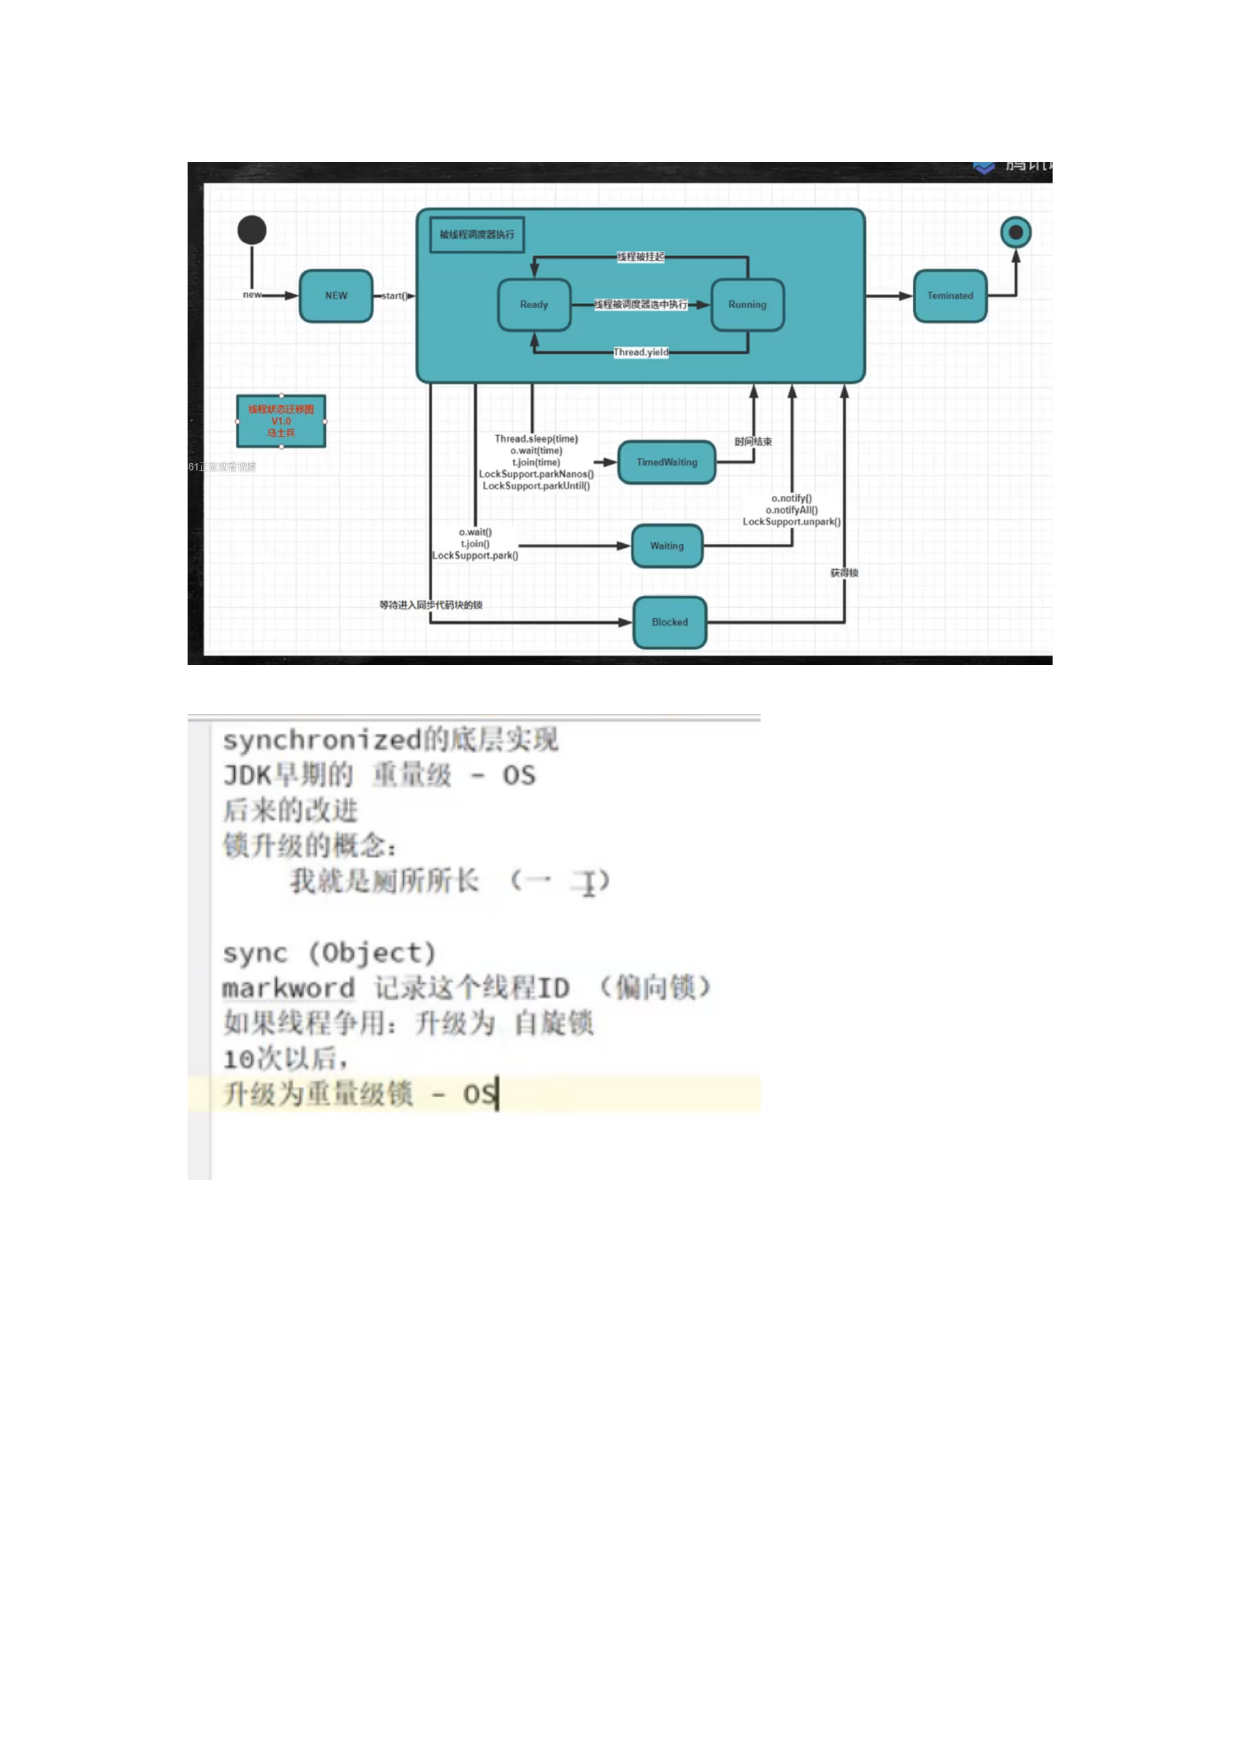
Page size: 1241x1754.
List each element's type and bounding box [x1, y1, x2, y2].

picture [187, 162, 1053, 665]
picture [187, 714, 761, 1180]
